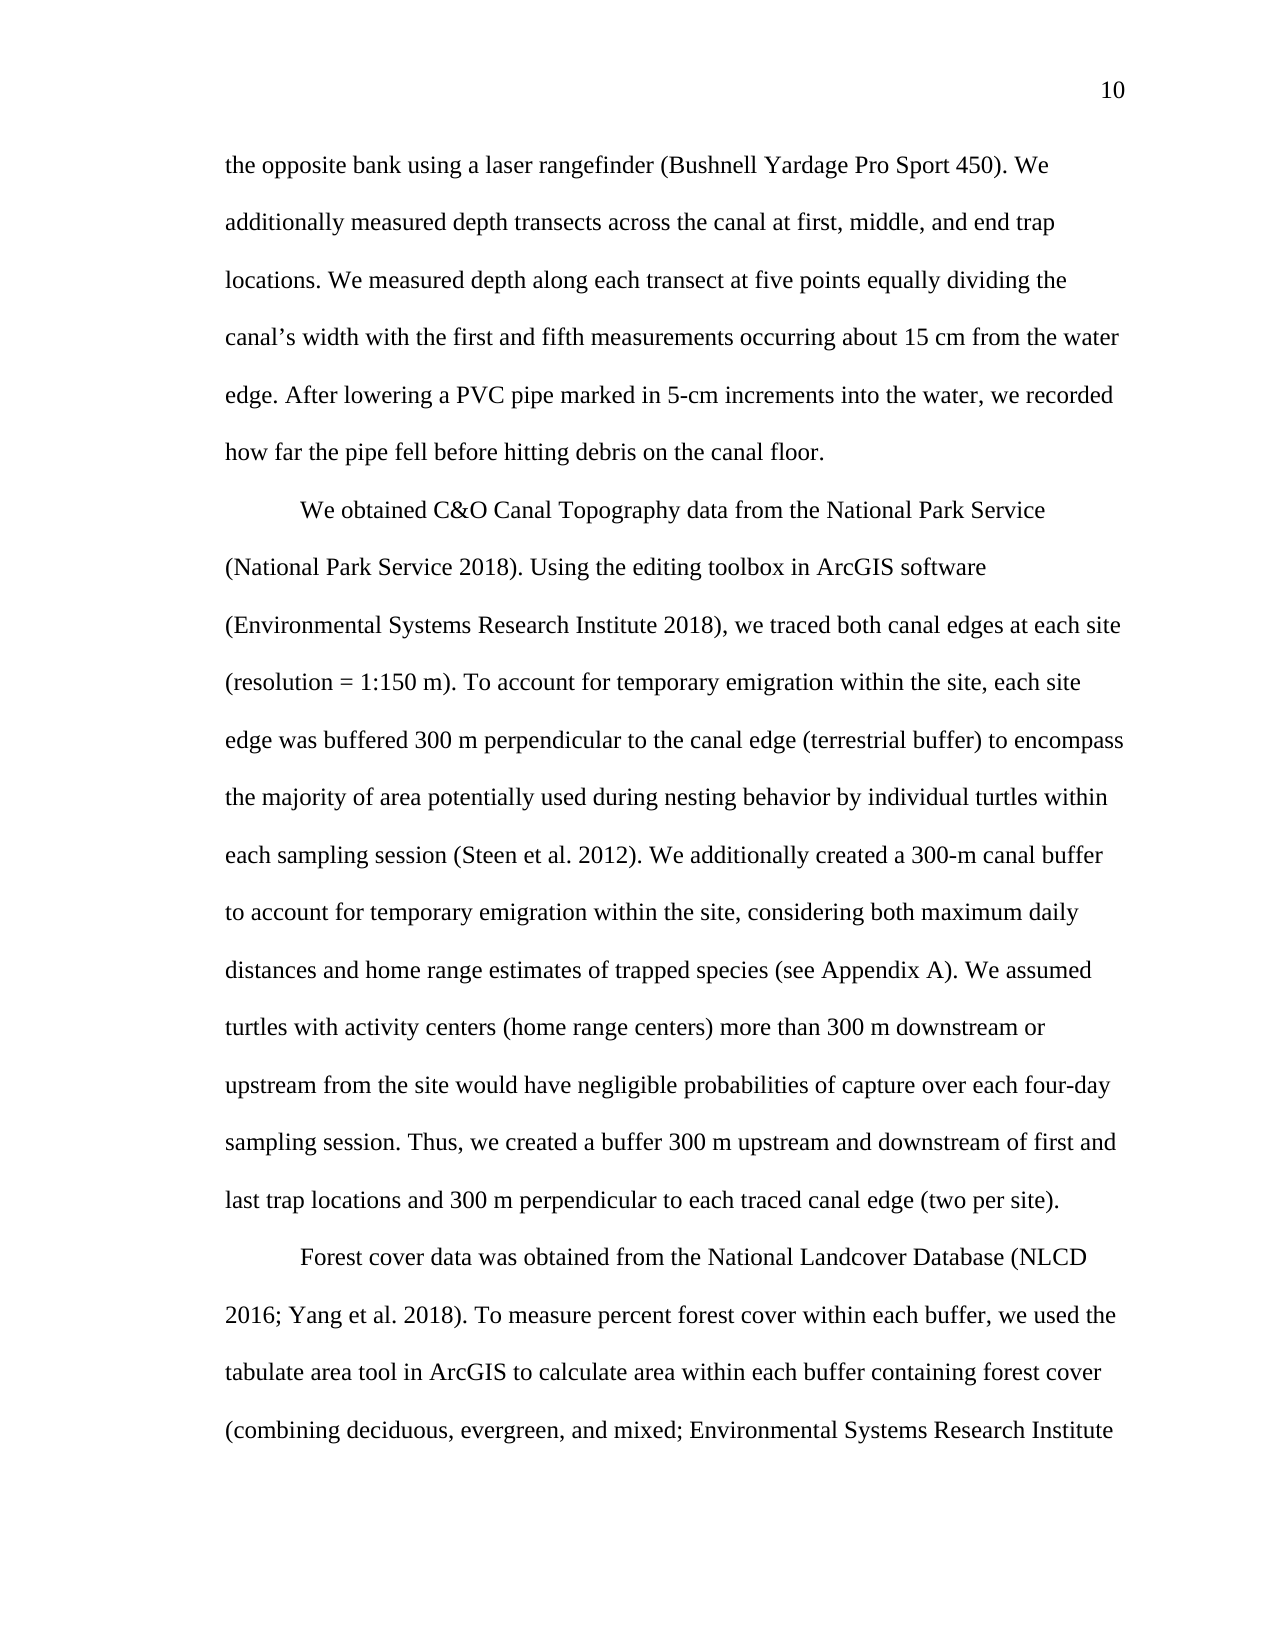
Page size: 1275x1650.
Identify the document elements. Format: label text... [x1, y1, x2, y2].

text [225, 1242, 1125, 1444]
text We obtained C&O Canal Topography data from the National Park Service (National Park Service 2018). Using the editing toolbox in ArcGIS software (Environmental Systems Research Institute 2018), we traced both canal edges at each site (resolution = 1:150 m). To account for temporary emigration within the site, each site edge was buffered 300 m perpendicular to the canal edge (terrestrial buffer) to encompass the majority of area potentially used during nesting behavior by individual turtles within each sampling session (Steen et al. 2012). We additionally created a 300-m canal buffer to account for temporary emigration within the site, considering both maximum daily distances and home range estimates of trapped species (see Appendix A). We assumed turtles with activity centers (home range centers) more than 300 m downstream or upstream from the site would have negligible probabilities of capture over each four-day sampling session. Thus, we created a buffer 300 m upstream and downstream of first and last trap locations and 300 m perpendicular to each traced canal edge (two per site). [225, 495, 1125, 1214]
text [225, 150, 1125, 466]
